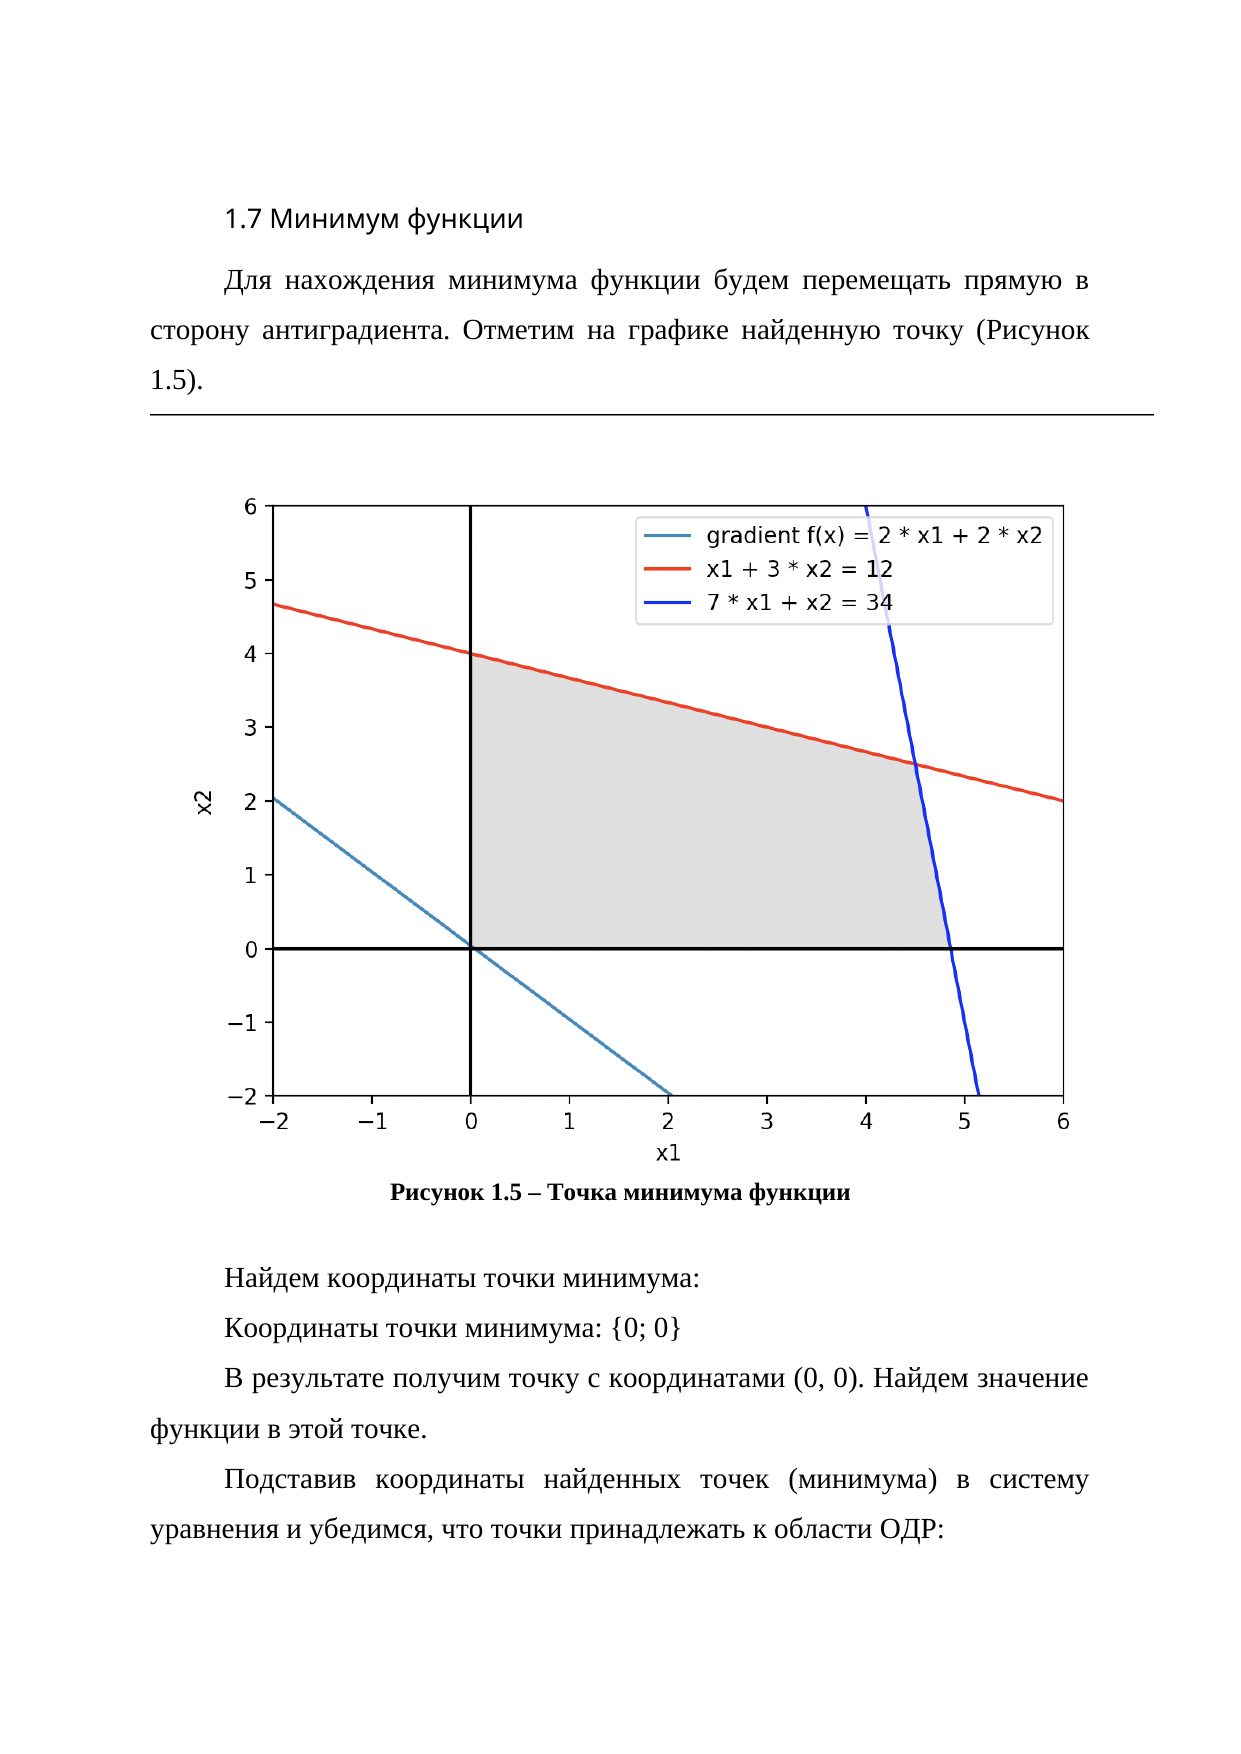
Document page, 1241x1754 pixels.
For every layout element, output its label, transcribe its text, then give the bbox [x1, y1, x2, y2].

text Подставив координаты найденных точек (минимума) в систему уравнения и убедимся, что точки принадлежать к области ОДР: [150, 1461, 1090, 1545]
text Найдем координаты точки минимума: [150, 1260, 1090, 1293]
text В результате получим точку с координатами (0, 0). Найдем значение функции в этой точке. [150, 1361, 1090, 1444]
subtitle 1.7 Минимум функции [150, 200, 1090, 237]
text Координаты точки минимума: {0; 0} [150, 1310, 1090, 1344]
picture [150, 412, 1154, 1164]
text Для нахождения минимума функции будем перемещать прямую в сторону антиградиента. Отметим на графике найденную точку (Рисунок 1.5). [150, 262, 1090, 396]
text Рисунок 1.5 – Точка минимума функции [150, 1177, 1090, 1206]
